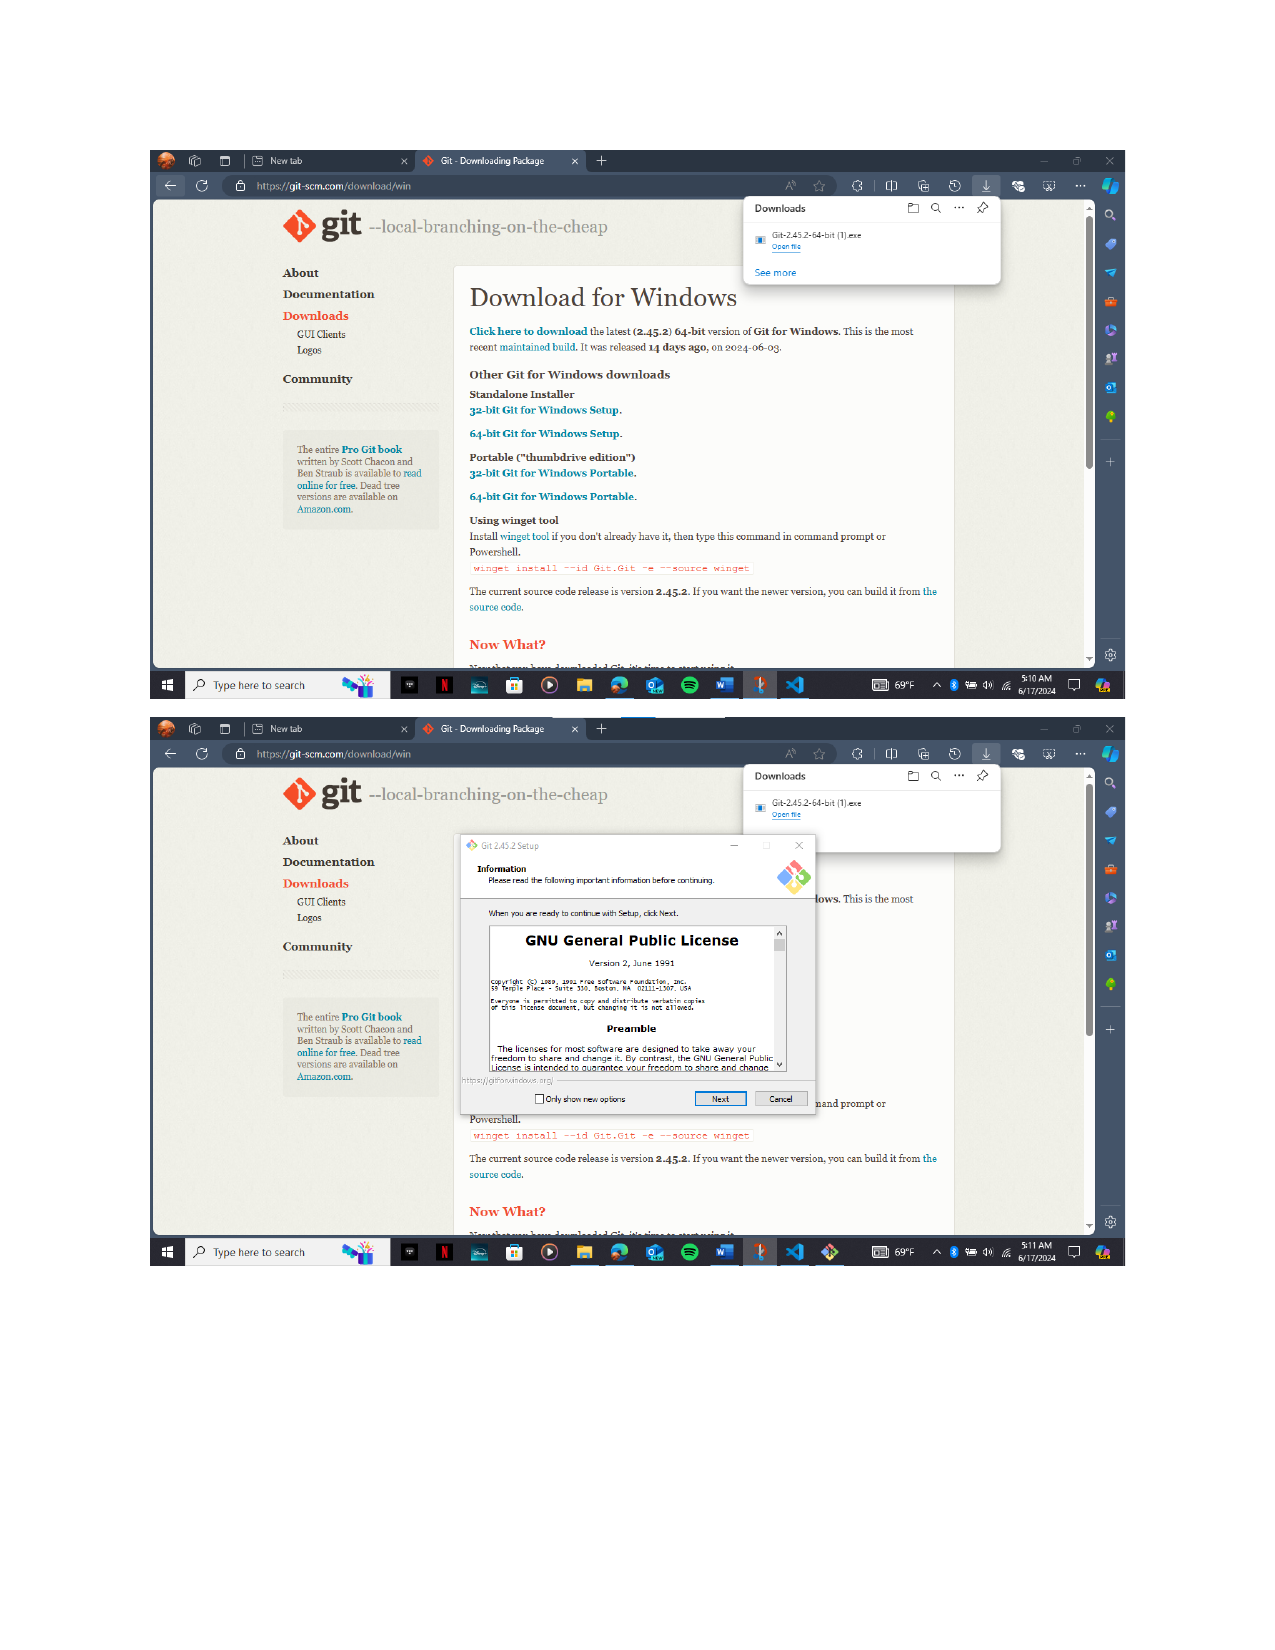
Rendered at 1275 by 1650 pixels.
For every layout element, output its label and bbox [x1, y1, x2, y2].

picture [150, 717, 1125, 1266]
picture [150, 150, 1125, 699]
